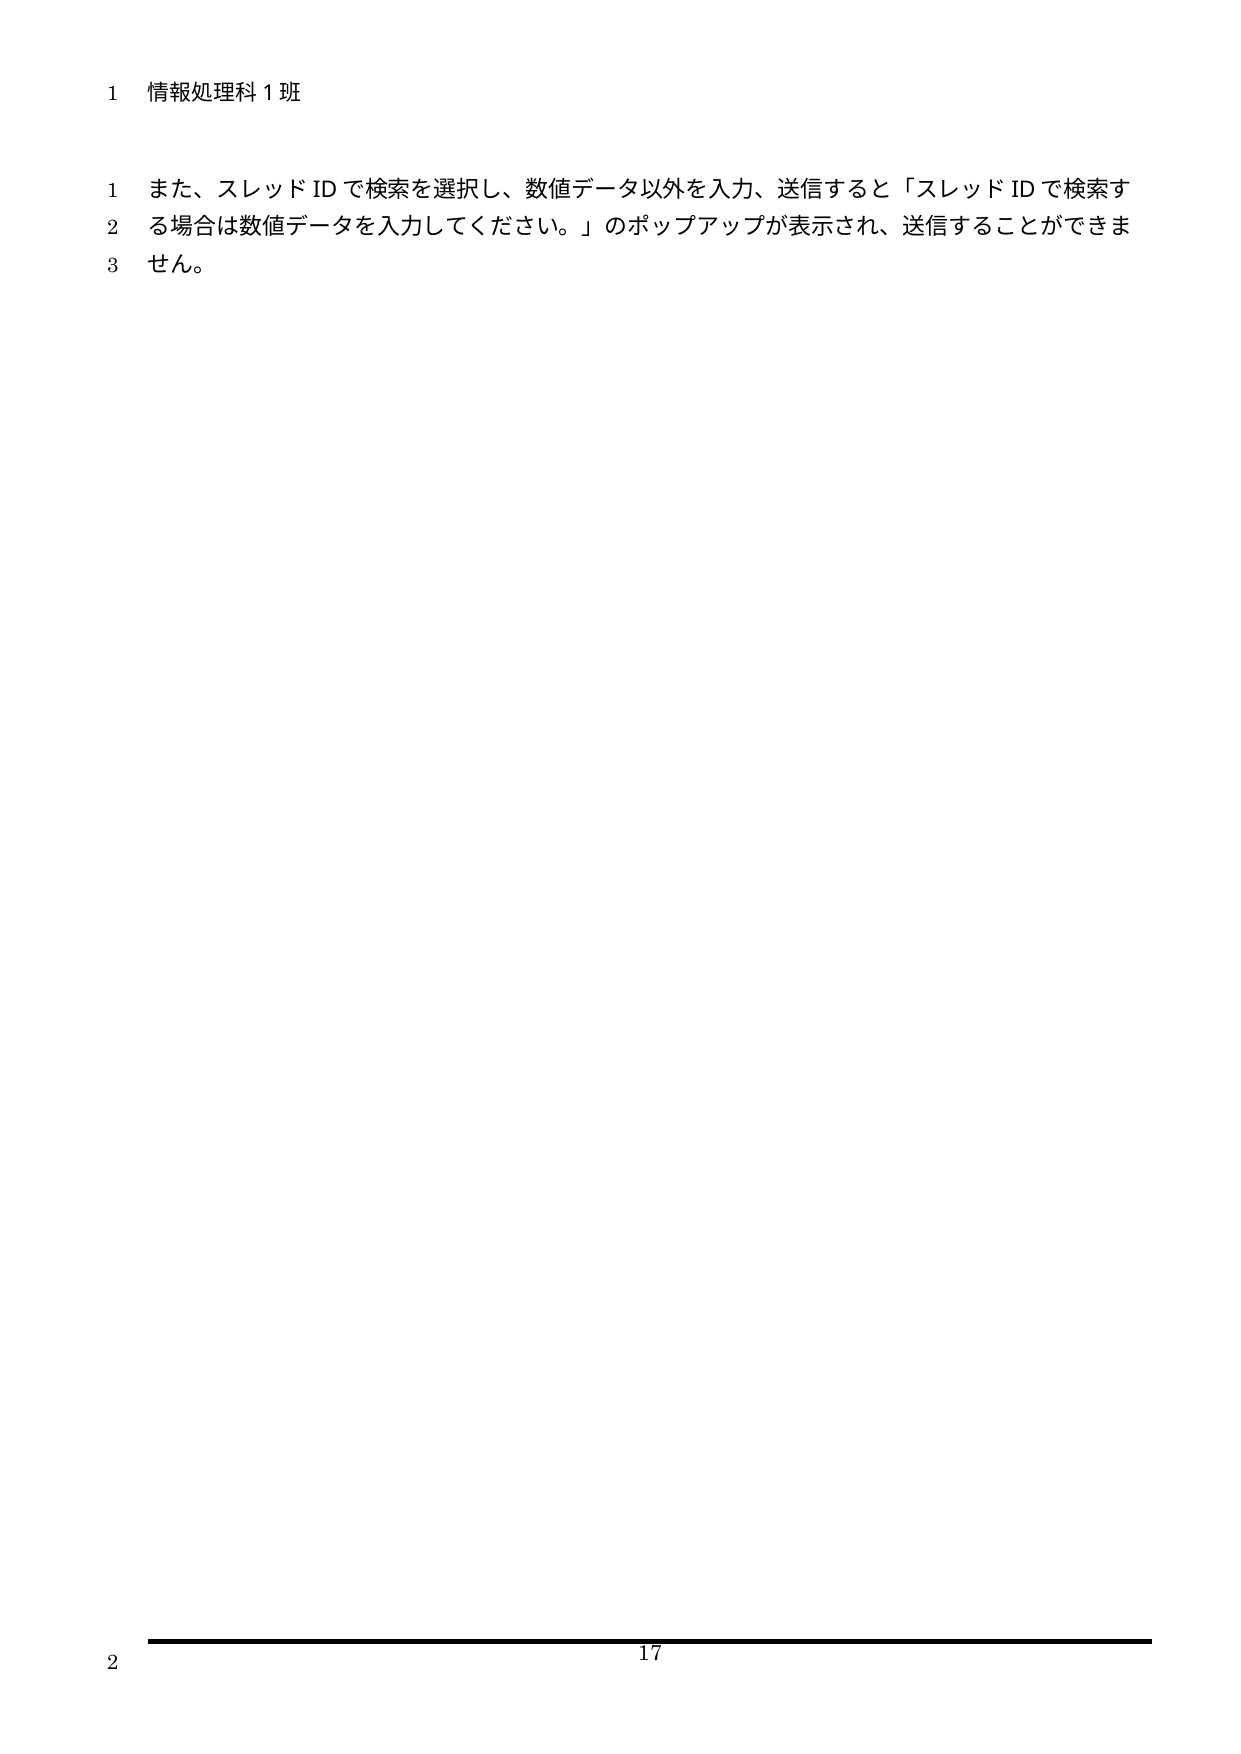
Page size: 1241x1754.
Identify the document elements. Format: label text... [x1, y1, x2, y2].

text また、スレッドIDで検索を選択し、数値データ以外を入力、送信すると「スレッドIDで検索する場合は数値データを入力してください。」のポップアップが表示され、送信することができません。 [148, 168, 1152, 281]
